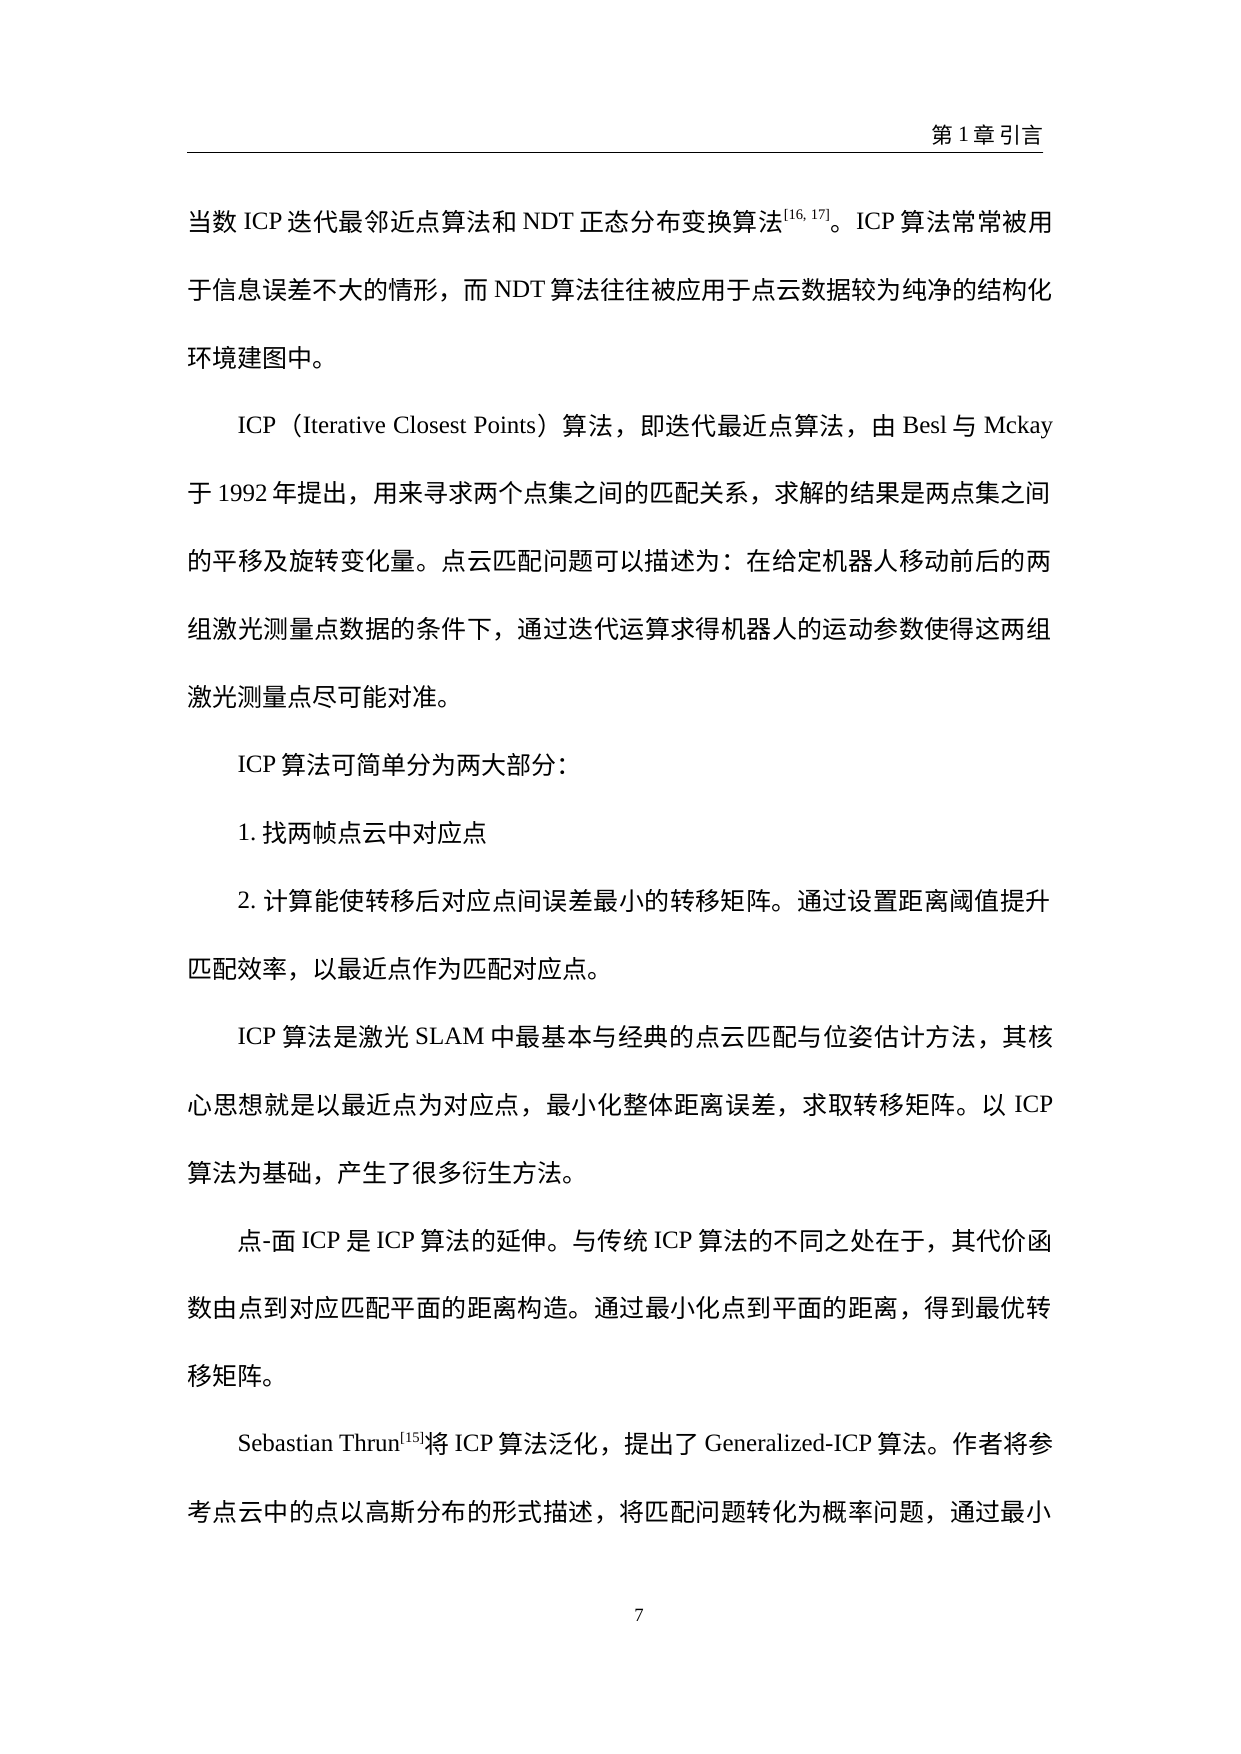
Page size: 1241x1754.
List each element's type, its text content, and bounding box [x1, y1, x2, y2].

text ICP（Iterative Closest Points）算法，即迭代最近点算法，由Besl与Mckay 于1992年提出，用来寻求两个点集之间的匹配关系，求解的结果是两点集之间的平移及旋转变化量。点云匹配问题可以描述为：在给定机器人移动前后的两组激光测量点数据的条件下，通过迭代运算求得机器人的运动参数使得这两组激光测量点尽可能对准。 [187, 390, 1053, 730]
text 点-面ICP是ICP算法的延伸。与传统ICP算法的不同之处在于，其代价函数由点到对应匹配平面的距离构造。通过最小化点到平面的距离，得到最优转移矩阵。 [187, 1205, 1053, 1409]
text ICP算法是激光SLAM中最基本与经典的点云匹配与位姿估计方法，其核心思想就是以最近点为对应点，最小化整体距离误差，求取转移矩阵。以ICP算法为基础，产生了很多衍生方法。 [187, 1001, 1053, 1205]
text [187, 186, 1053, 390]
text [187, 1409, 1053, 1545]
text 2. 计算能使转移后对应点间误差最小的转移矩阵。通过设置距离阈值提升匹配效率，以最近点作为匹配对应点。 [187, 866, 1053, 1001]
text ICP算法可简单分为两大部分： [187, 730, 1053, 798]
text 1. 找两帧点云中对应点 [187, 798, 1053, 866]
